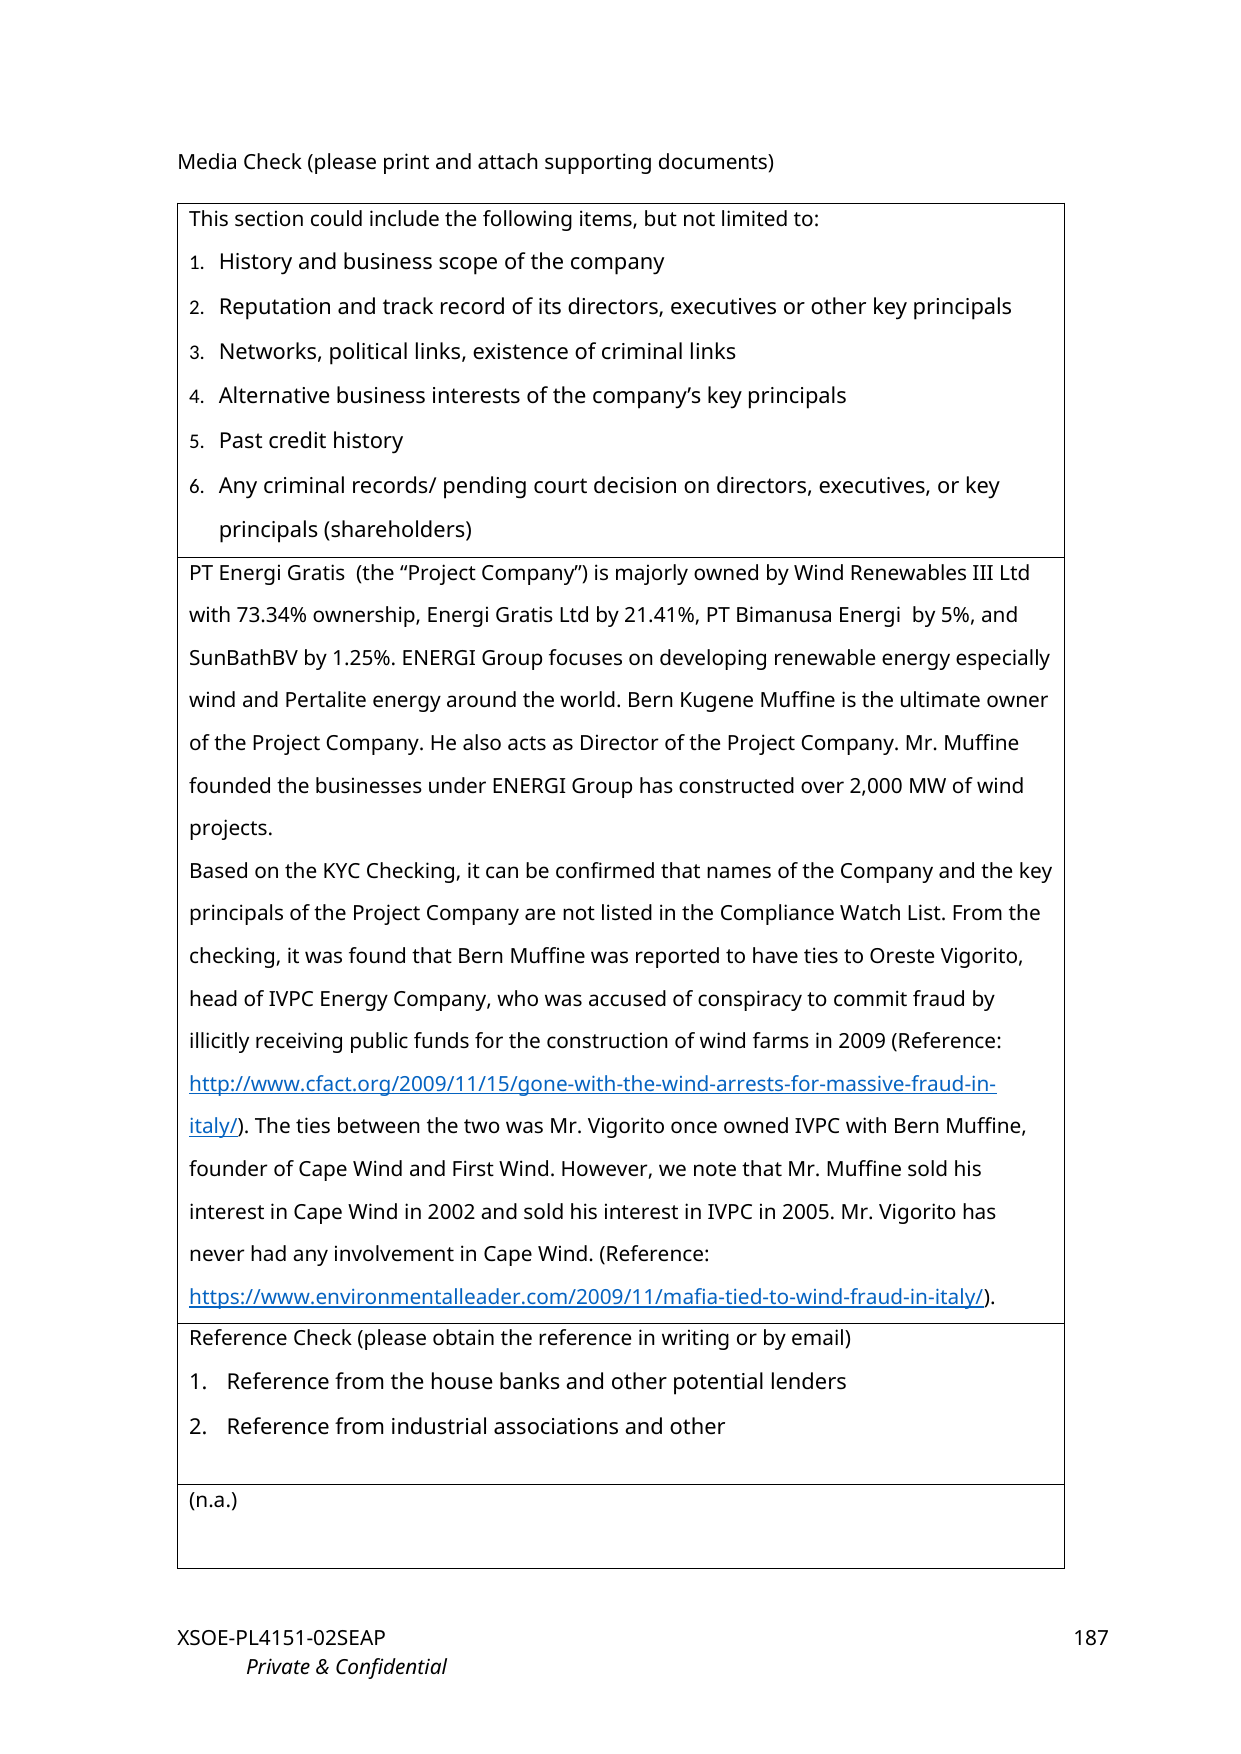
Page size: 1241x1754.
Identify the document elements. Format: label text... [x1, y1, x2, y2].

text Media Check (please print and attach supporting documents) [177, 147, 1122, 175]
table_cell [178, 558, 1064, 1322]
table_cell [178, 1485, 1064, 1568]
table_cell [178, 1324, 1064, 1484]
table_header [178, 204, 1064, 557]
